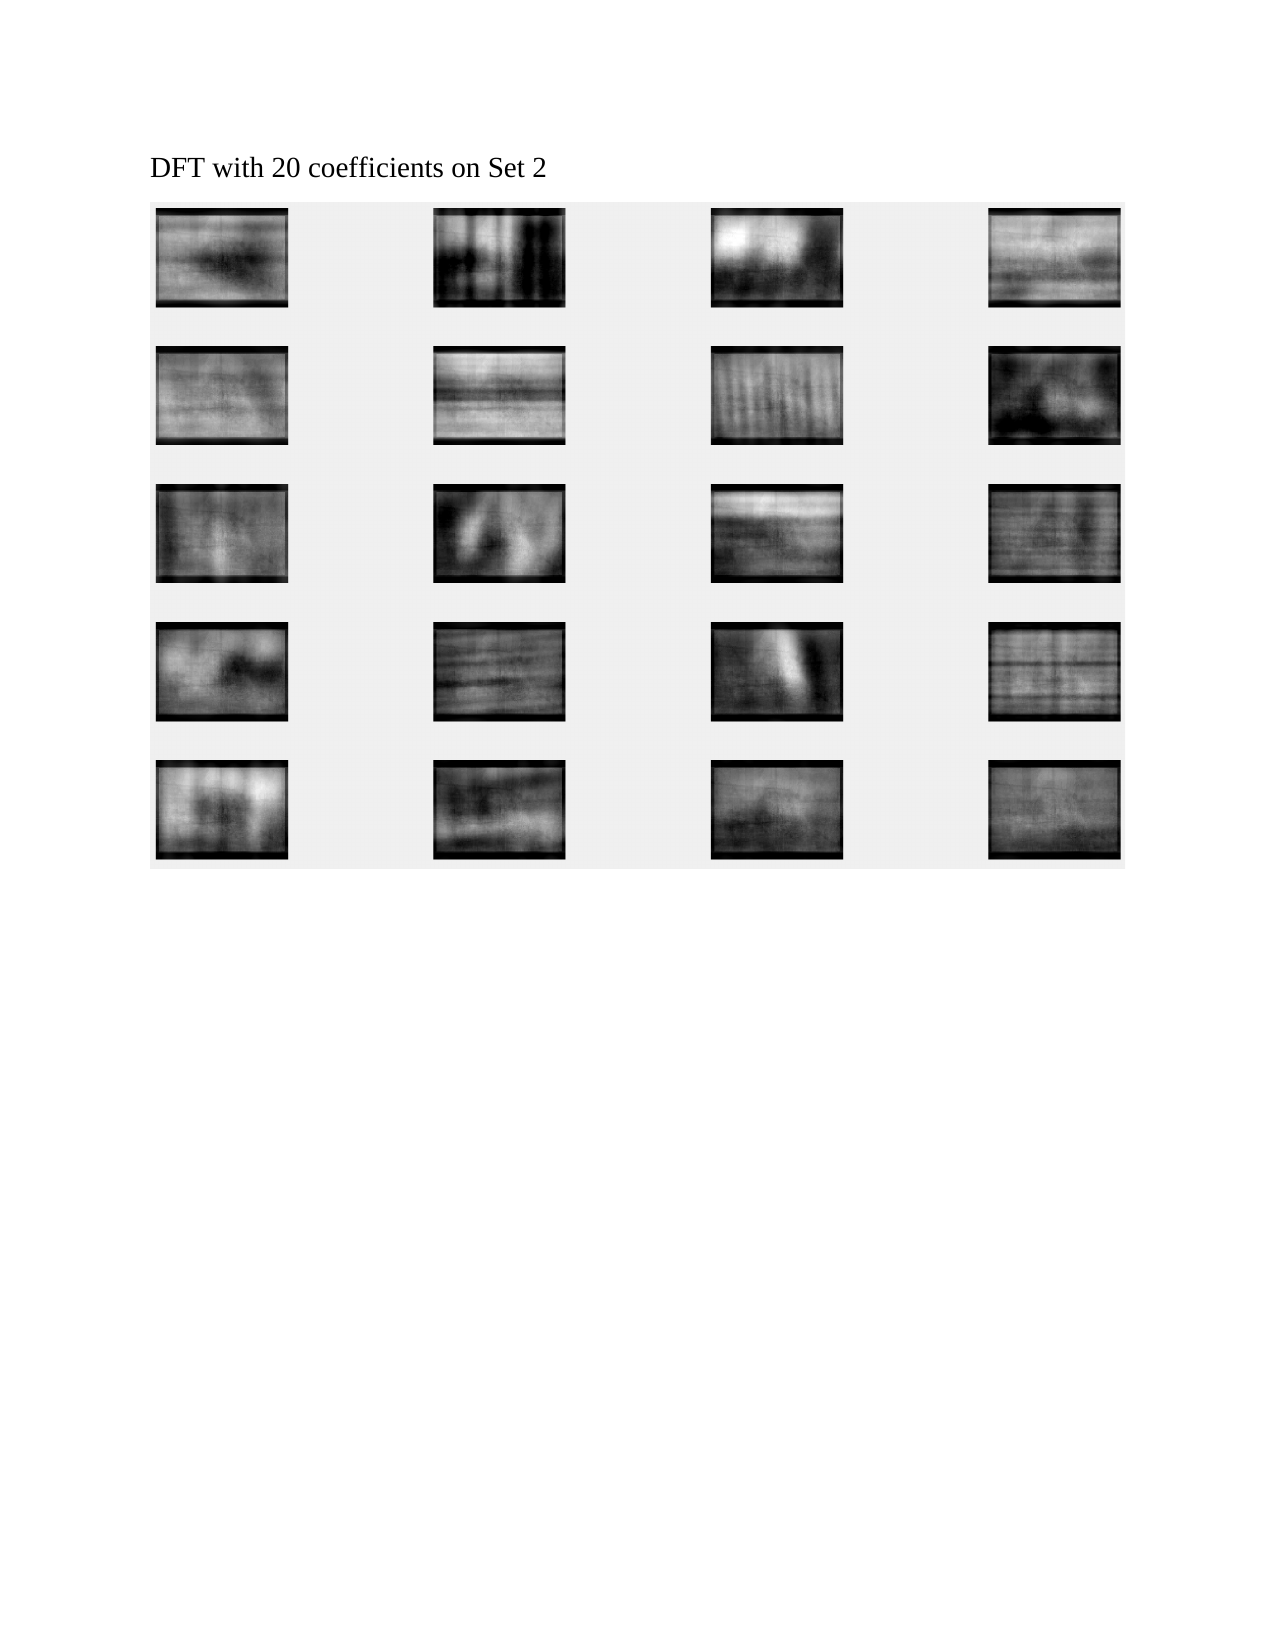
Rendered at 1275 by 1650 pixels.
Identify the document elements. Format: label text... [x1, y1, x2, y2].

picture [150, 202, 1125, 869]
text DFT with 20 coefficients on Set 2 [150, 150, 1125, 183]
